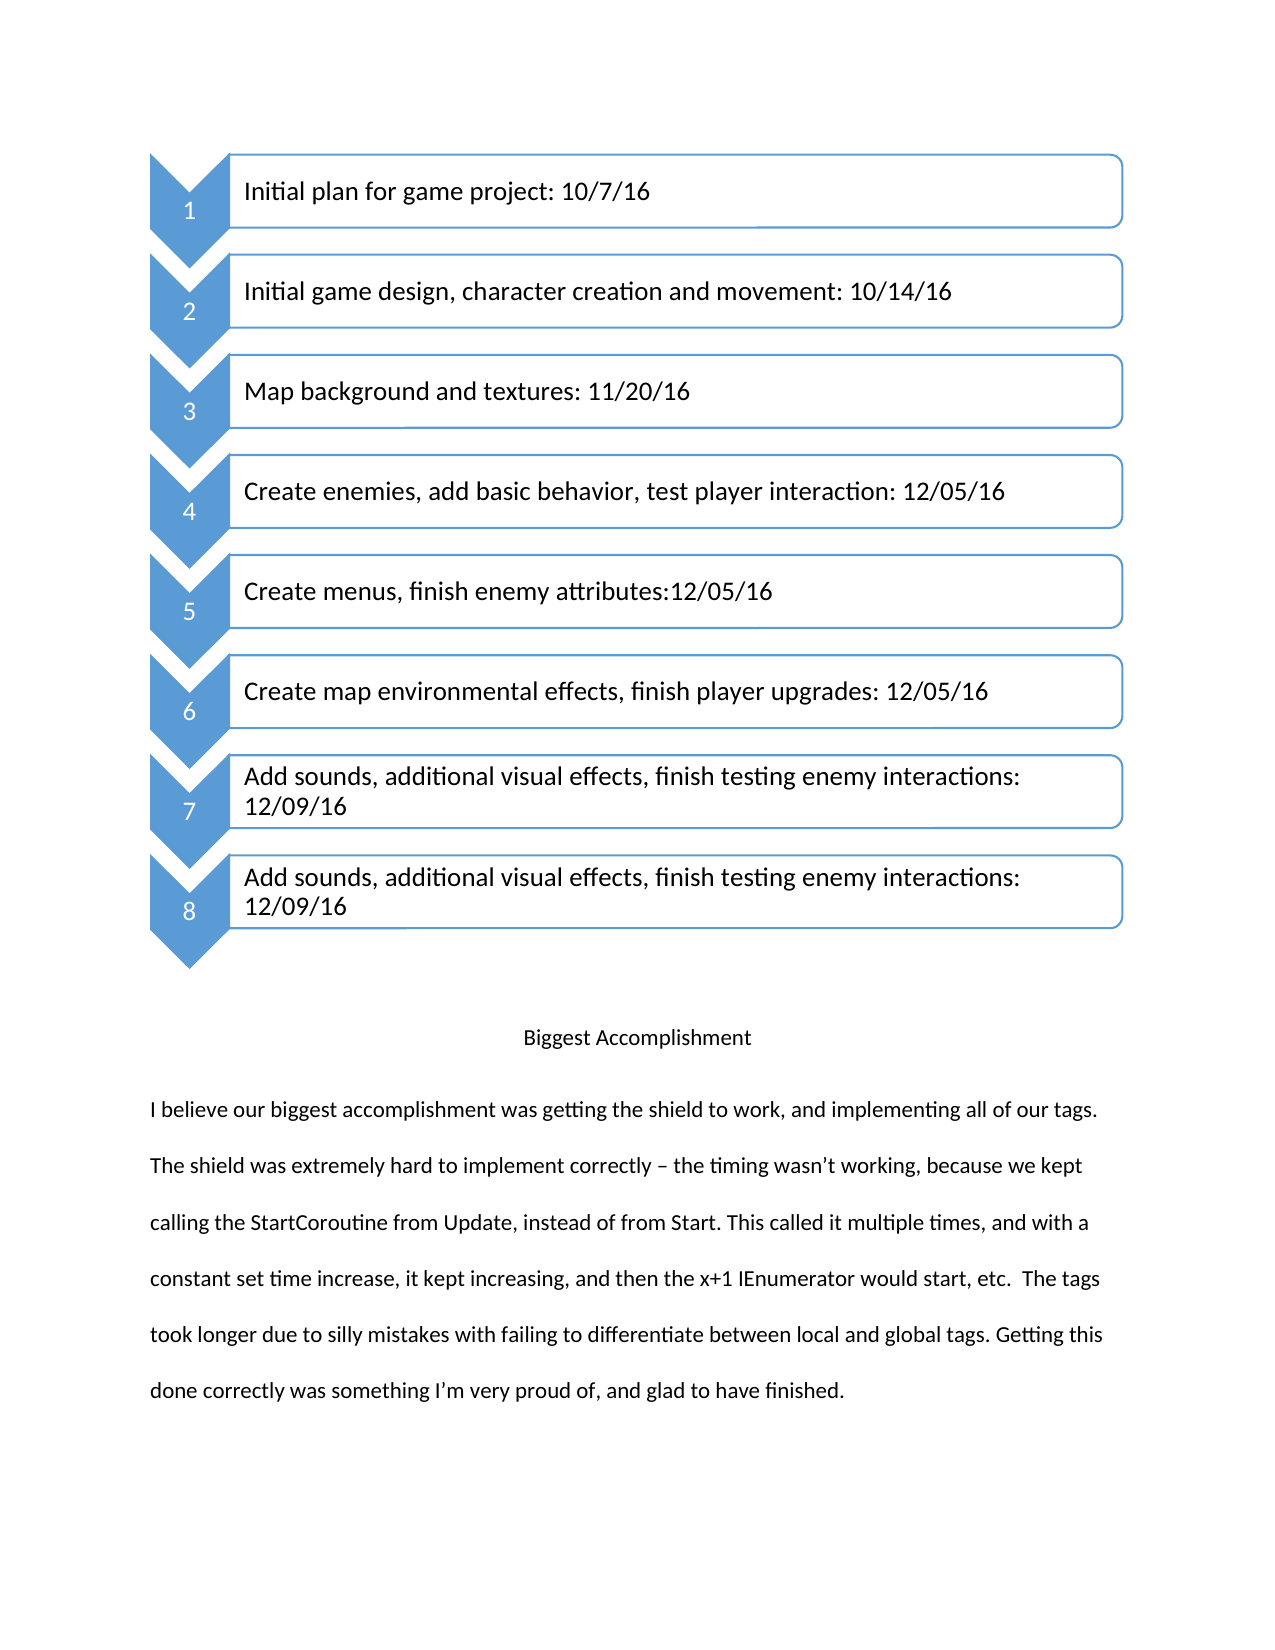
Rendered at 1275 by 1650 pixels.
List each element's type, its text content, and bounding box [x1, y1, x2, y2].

text I believe our biggest accomplishment was getting the shield to work, and implementing all of our tags. The shield was extremely hard to implement correctly – the timing wasn’t working, because we kept calling the StartCoroutine from Update, instead of from Start. This called it multiple times, and with a constant set time increase, it kept increasing, and then the x+1 IEnumerator would start, etc. The tags took longer due to silly mistakes with failing to differentiate between local and global tags. Getting this done correctly was something I’m very proud of, and glad to have finished. [150, 1096, 1125, 1404]
text Biggest Accomplishment [150, 1023, 1125, 1051]
